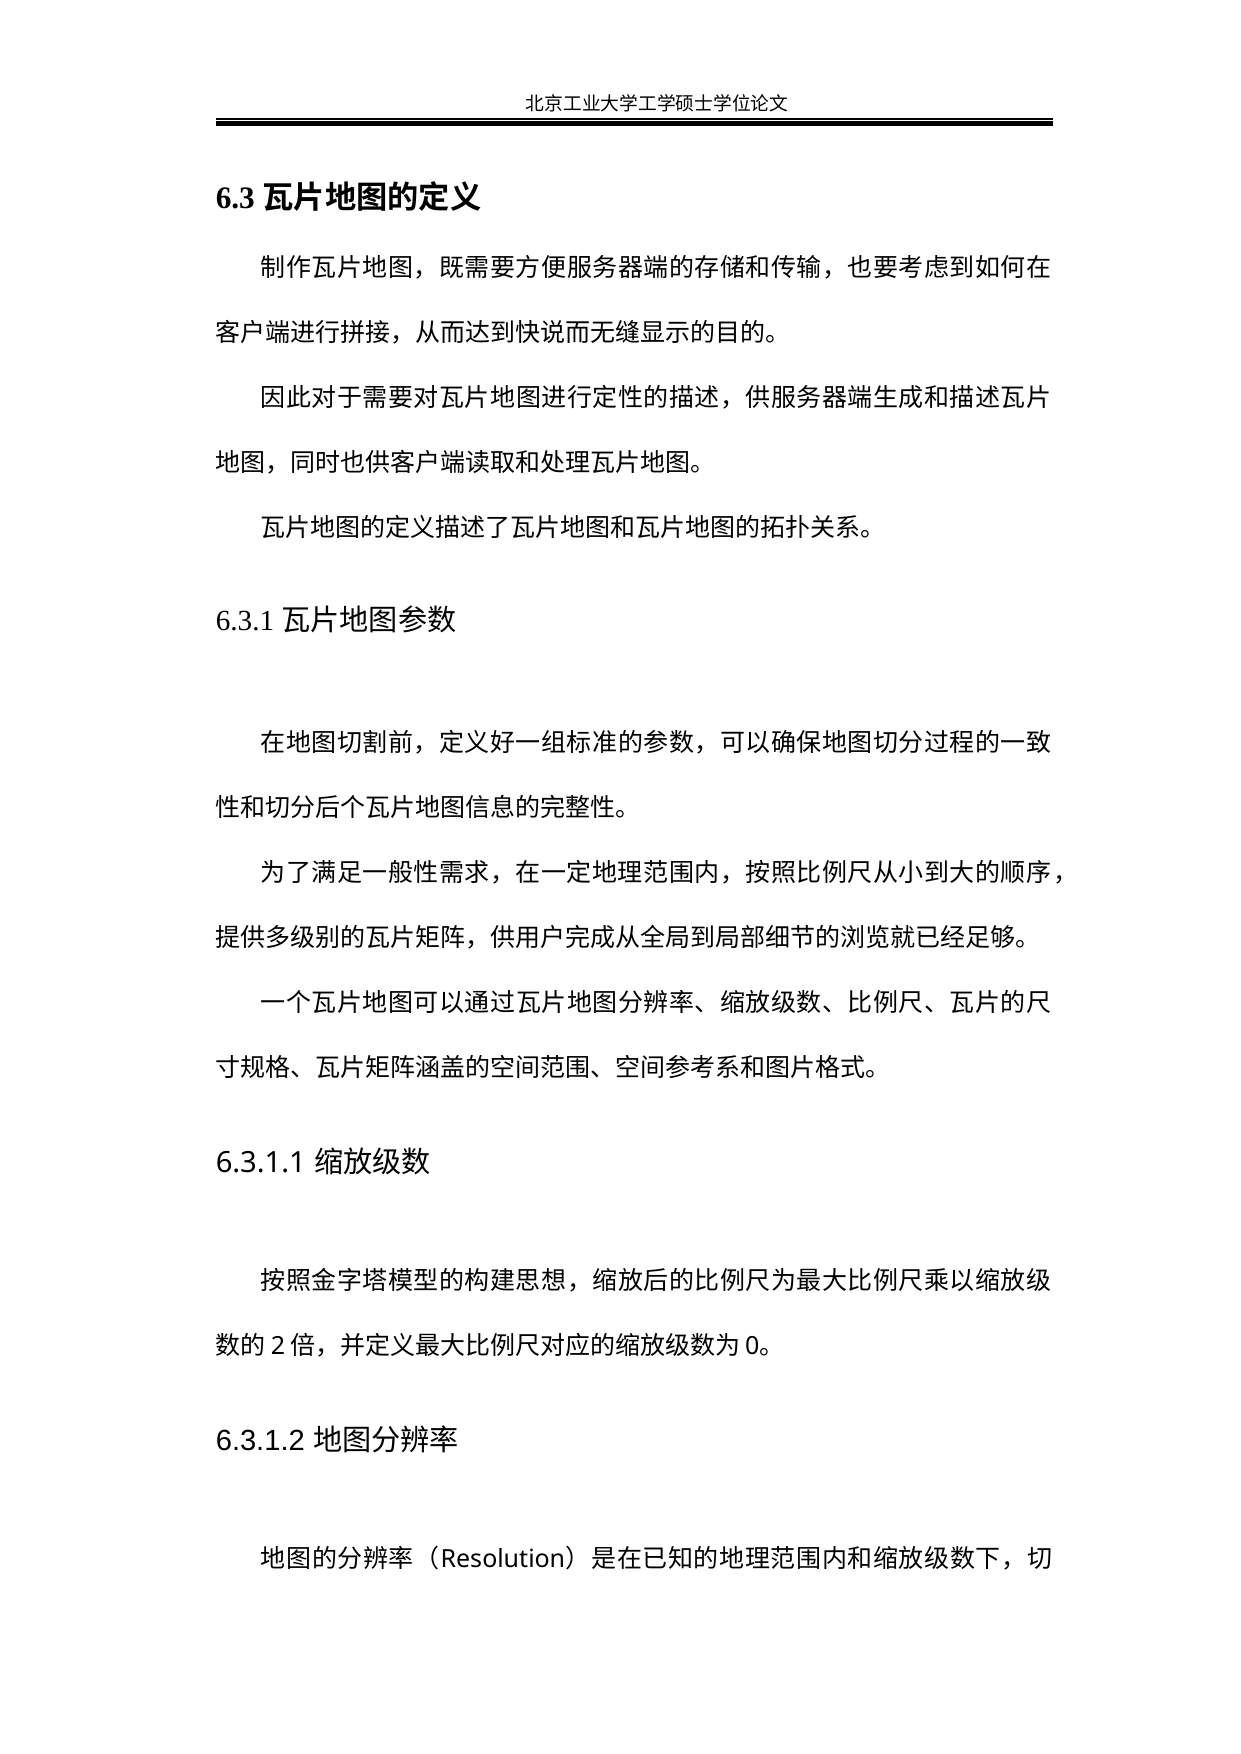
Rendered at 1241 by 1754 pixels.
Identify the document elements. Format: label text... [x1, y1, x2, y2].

subtitle 地图分辨率 [216, 1405, 1053, 1470]
text 因此对于需要对瓦片地图进行定性的描述，供服务器端生成和描述瓦片地图，同时也供客户端读取和处理瓦片地图。 [216, 363, 1053, 493]
text 为了满足一般性需求，在一定地理范围内，按照比例尺从小到大的顺序，提供多级别的瓦片矩阵，供用户完成从全局到局部细节的浏览就已经足够。 [216, 838, 1053, 968]
subtitle 瓦片地图的定义 [216, 162, 1053, 227]
text 一个瓦片地图可以通过瓦片地图分辨率、缩放级数、比例尺、瓦片的尺寸规格、瓦片矩阵涵盖的空间范围、空间参考系和图片格式。 [216, 968, 1053, 1098]
text 按照金字塔模型的构建思想，缩放后的比例尺为最大比例尺乘以缩放级数的2倍，并定义最大比例尺对应的缩放级数为0。 [216, 1246, 1053, 1376]
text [216, 1524, 1053, 1589]
text 制作瓦片地图，既需要方便服务器端的存储和传输，也要考虑到如何在客户端进行拼接，从而达到快说而无缝显示的目的。 [216, 233, 1053, 363]
text 在地图切割前，定义好一组标准的参数，可以确保地图切分过程的一致性和切分后个瓦片地图信息的完整性。 [216, 708, 1053, 838]
subtitle 缩放级数 [216, 1127, 1053, 1192]
text 瓦片地图的定义描述了瓦片地图和瓦片地图的拓扑关系。 [216, 493, 1053, 558]
subtitle 瓦片地图参数 [216, 585, 1053, 650]
